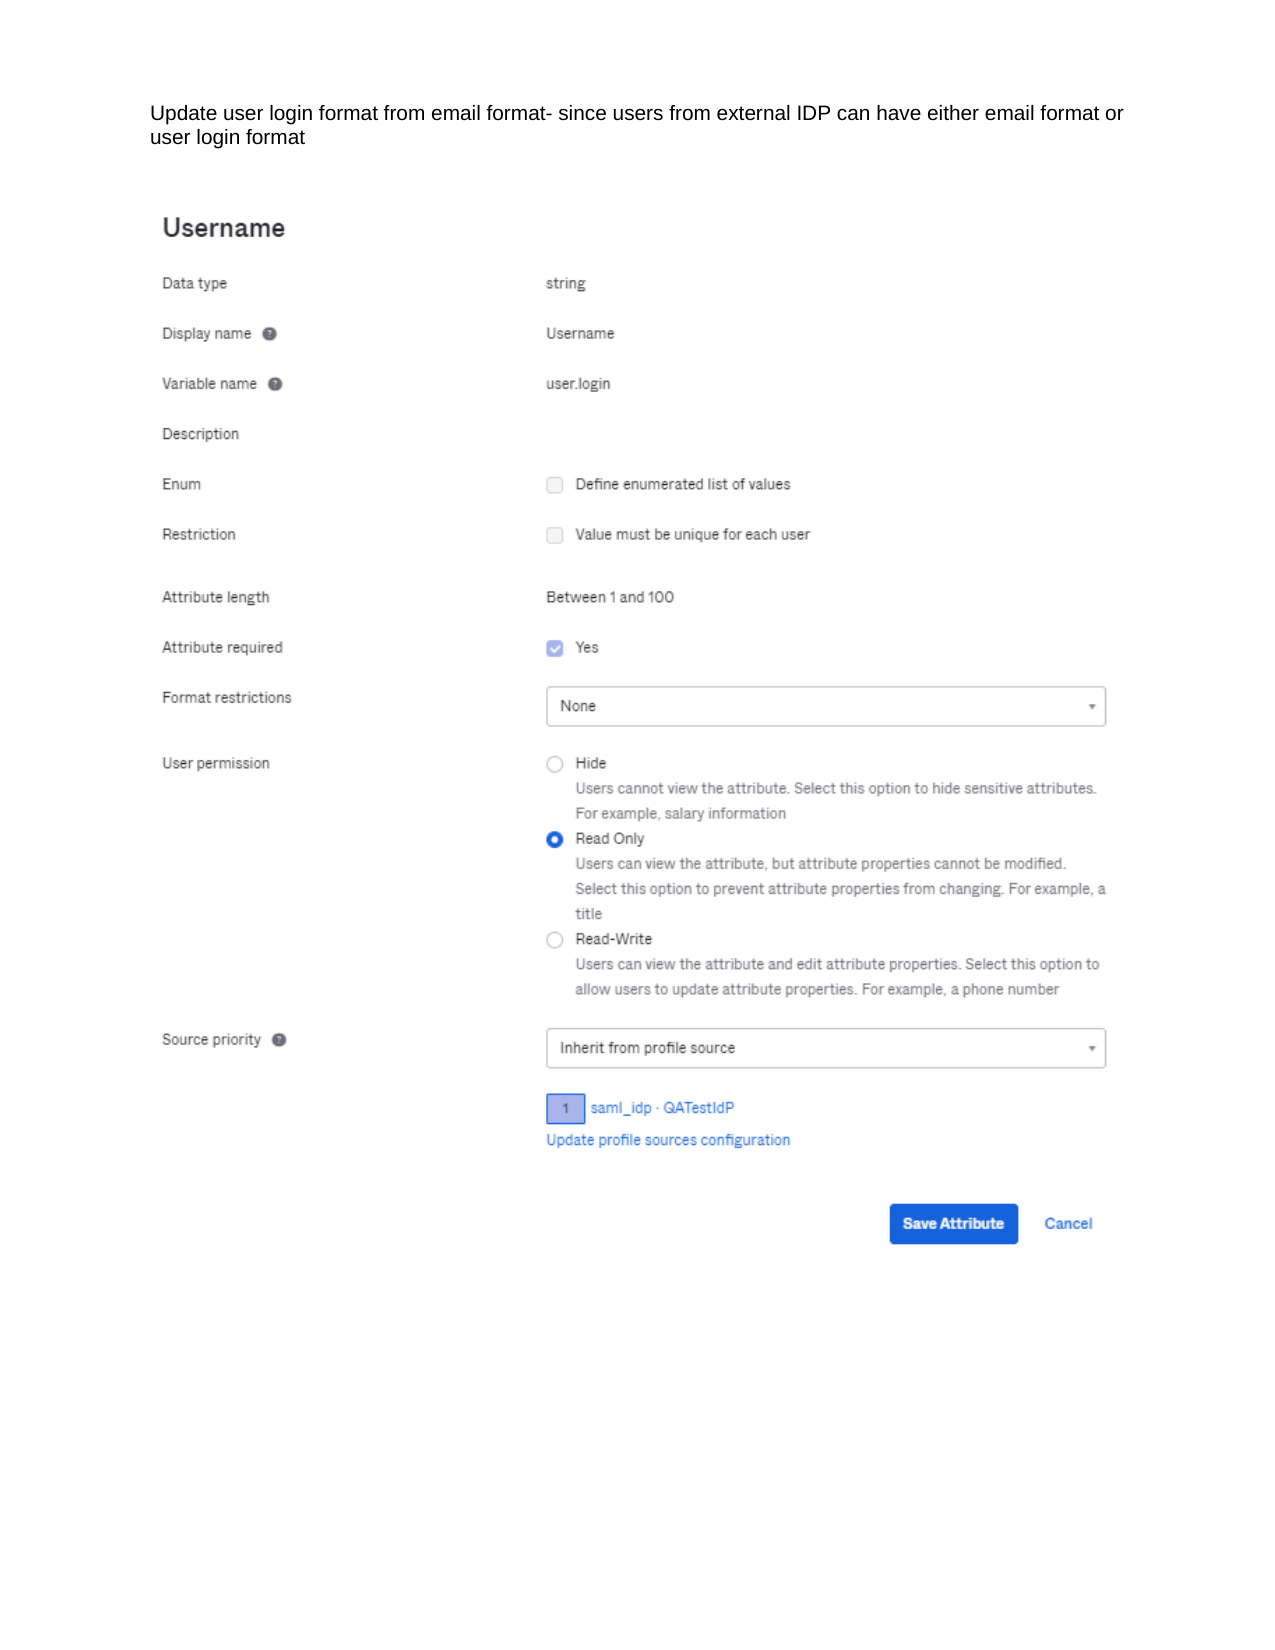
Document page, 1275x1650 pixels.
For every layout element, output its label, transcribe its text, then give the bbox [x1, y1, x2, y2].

text Update user login format from email format- since users from external IDP can have either email format or user login format [150, 101, 1125, 149]
picture [150, 198, 1125, 1257]
